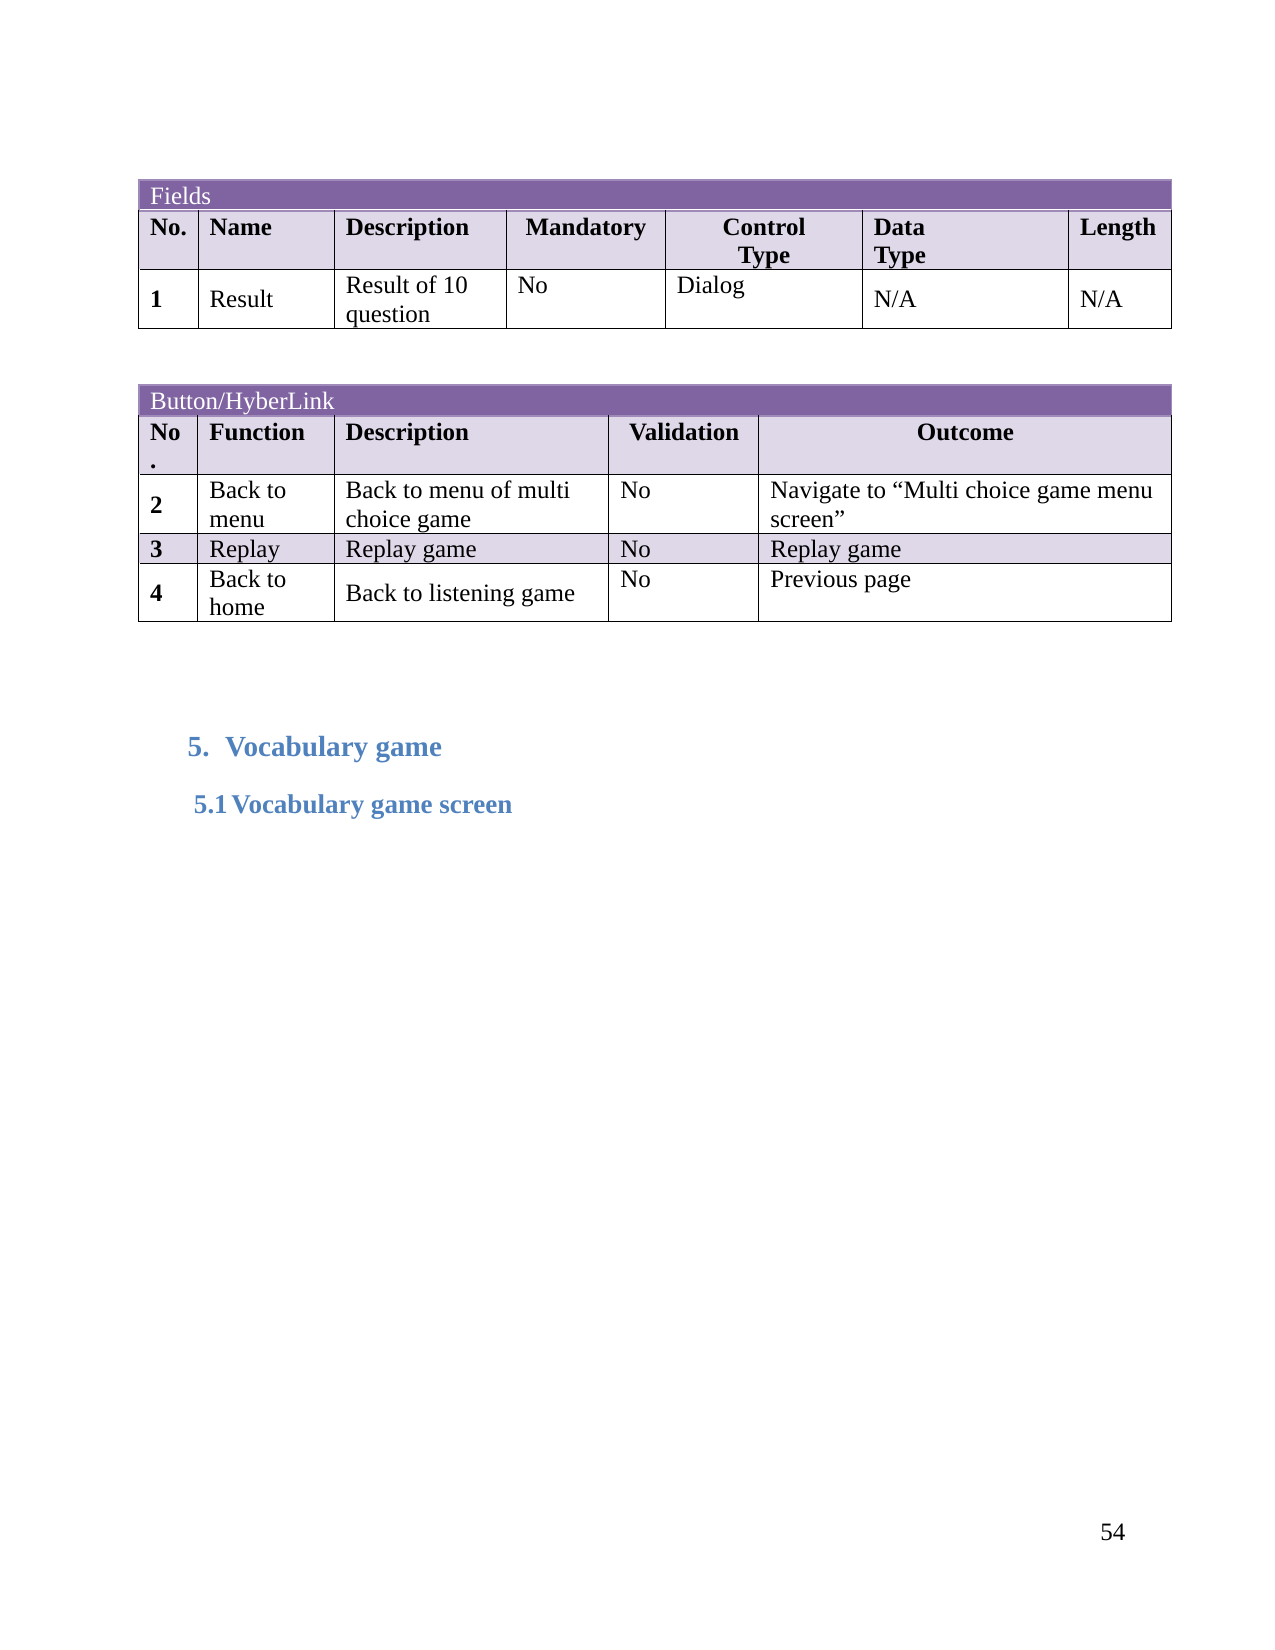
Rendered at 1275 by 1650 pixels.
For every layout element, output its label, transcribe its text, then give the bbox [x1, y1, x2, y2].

table_cell No [609, 475, 758, 533]
table_cell Data Type [863, 212, 1068, 269]
table_cell N/A [863, 270, 1068, 328]
table_cell Validation [609, 417, 758, 474]
table_cell Description [335, 417, 608, 474]
table_cell Control Type [666, 212, 862, 269]
table_cell No [609, 534, 758, 563]
table_cell Back to menu [198, 475, 334, 533]
table_cell 4 [139, 563, 197, 621]
table_cell Result of 10 question [335, 270, 506, 328]
table_cell Outcome [759, 417, 1171, 474]
table_header Button/HyberLink [140, 386, 1171, 415]
subtitle Vocabulary game [187, 729, 1125, 763]
table_cell Back to menu of multi choice game [335, 475, 608, 533]
table_cell Back to listening game [335, 564, 608, 621]
table_cell No. [139, 212, 198, 269]
table_cell Replay game [759, 534, 1171, 563]
table_cell No [609, 564, 758, 621]
table_cell Result [199, 270, 334, 328]
table_cell 2 [139, 474, 197, 533]
table_header Fields [140, 181, 1171, 209]
table_cell Back to home [198, 564, 334, 621]
table_cell Description [335, 212, 506, 269]
table_cell Replay [198, 534, 334, 563]
table_cell Function [198, 417, 334, 474]
table_cell Length [1069, 212, 1171, 269]
table_cell 1 [139, 269, 198, 328]
table_cell Dialog [666, 270, 862, 328]
table_cell Previous page [759, 564, 1171, 621]
table_cell N/A [1069, 270, 1171, 328]
table_cell No [507, 270, 665, 328]
table_cell Name [199, 212, 334, 269]
table_cell Mandatory [507, 212, 665, 269]
table_cell Navigate to “Multi choice game menu screen” [759, 475, 1171, 533]
subtitle Vocabulary game screen [194, 789, 1125, 820]
table_cell 3 [139, 533, 197, 563]
table_cell No. [139, 417, 197, 474]
table_cell Replay game [335, 534, 608, 563]
